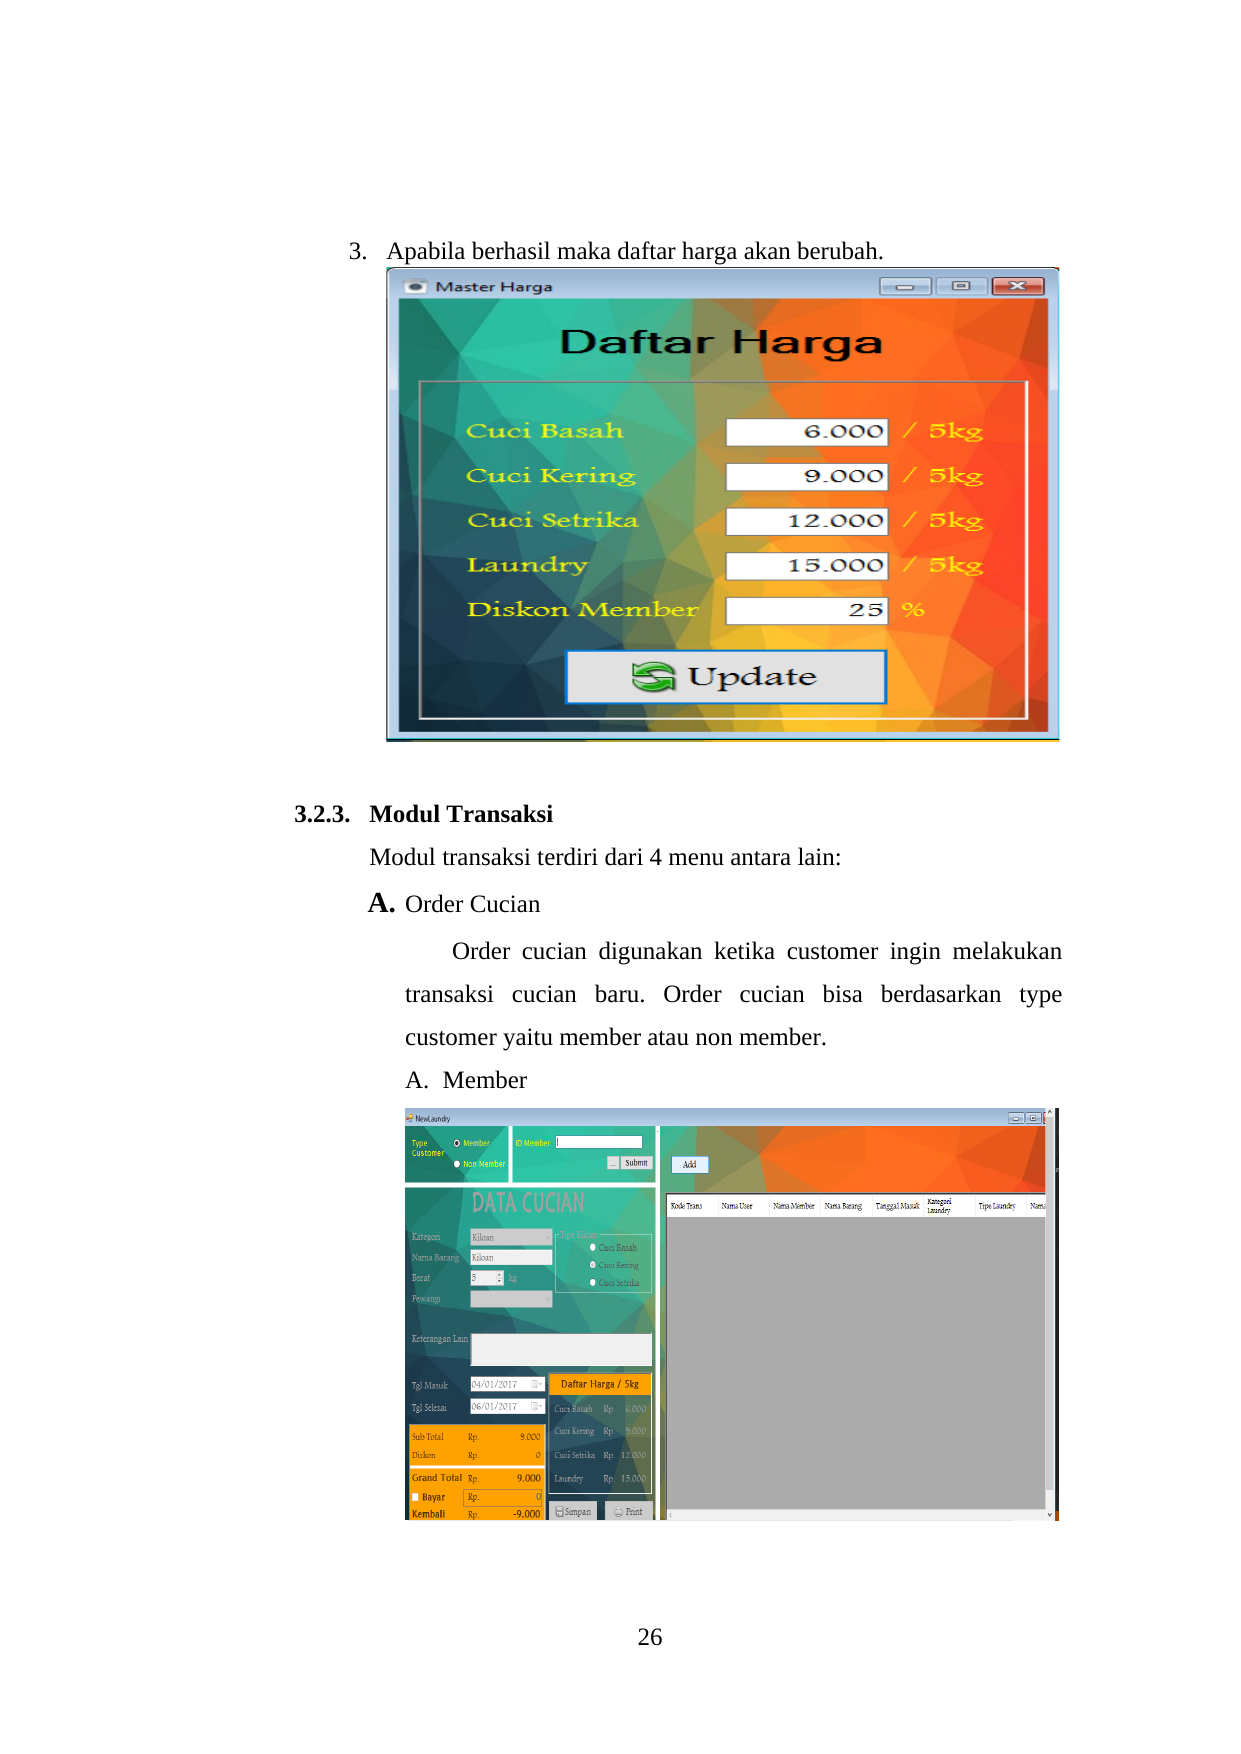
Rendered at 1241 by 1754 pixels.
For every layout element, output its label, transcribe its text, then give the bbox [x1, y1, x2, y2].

list Member [405, 1065, 1063, 1094]
list Apabila berhasil maka daftar harga akan berubah. [349, 236, 1063, 265]
list Modul transaksi terdiri dari 4 menu antara lain: [369, 842, 1063, 871]
picture [405, 1108, 1059, 1521]
list Order cucian digunakan ketika customer ingin melakukan transaksi cucian baru. Order cucian bisa berdasarkan type customer yaitu member atau non member. [405, 936, 1063, 1051]
picture [386, 267, 1060, 742]
list Modul Transaksi [294, 799, 1063, 828]
list Order Cucian [367, 885, 1063, 919]
